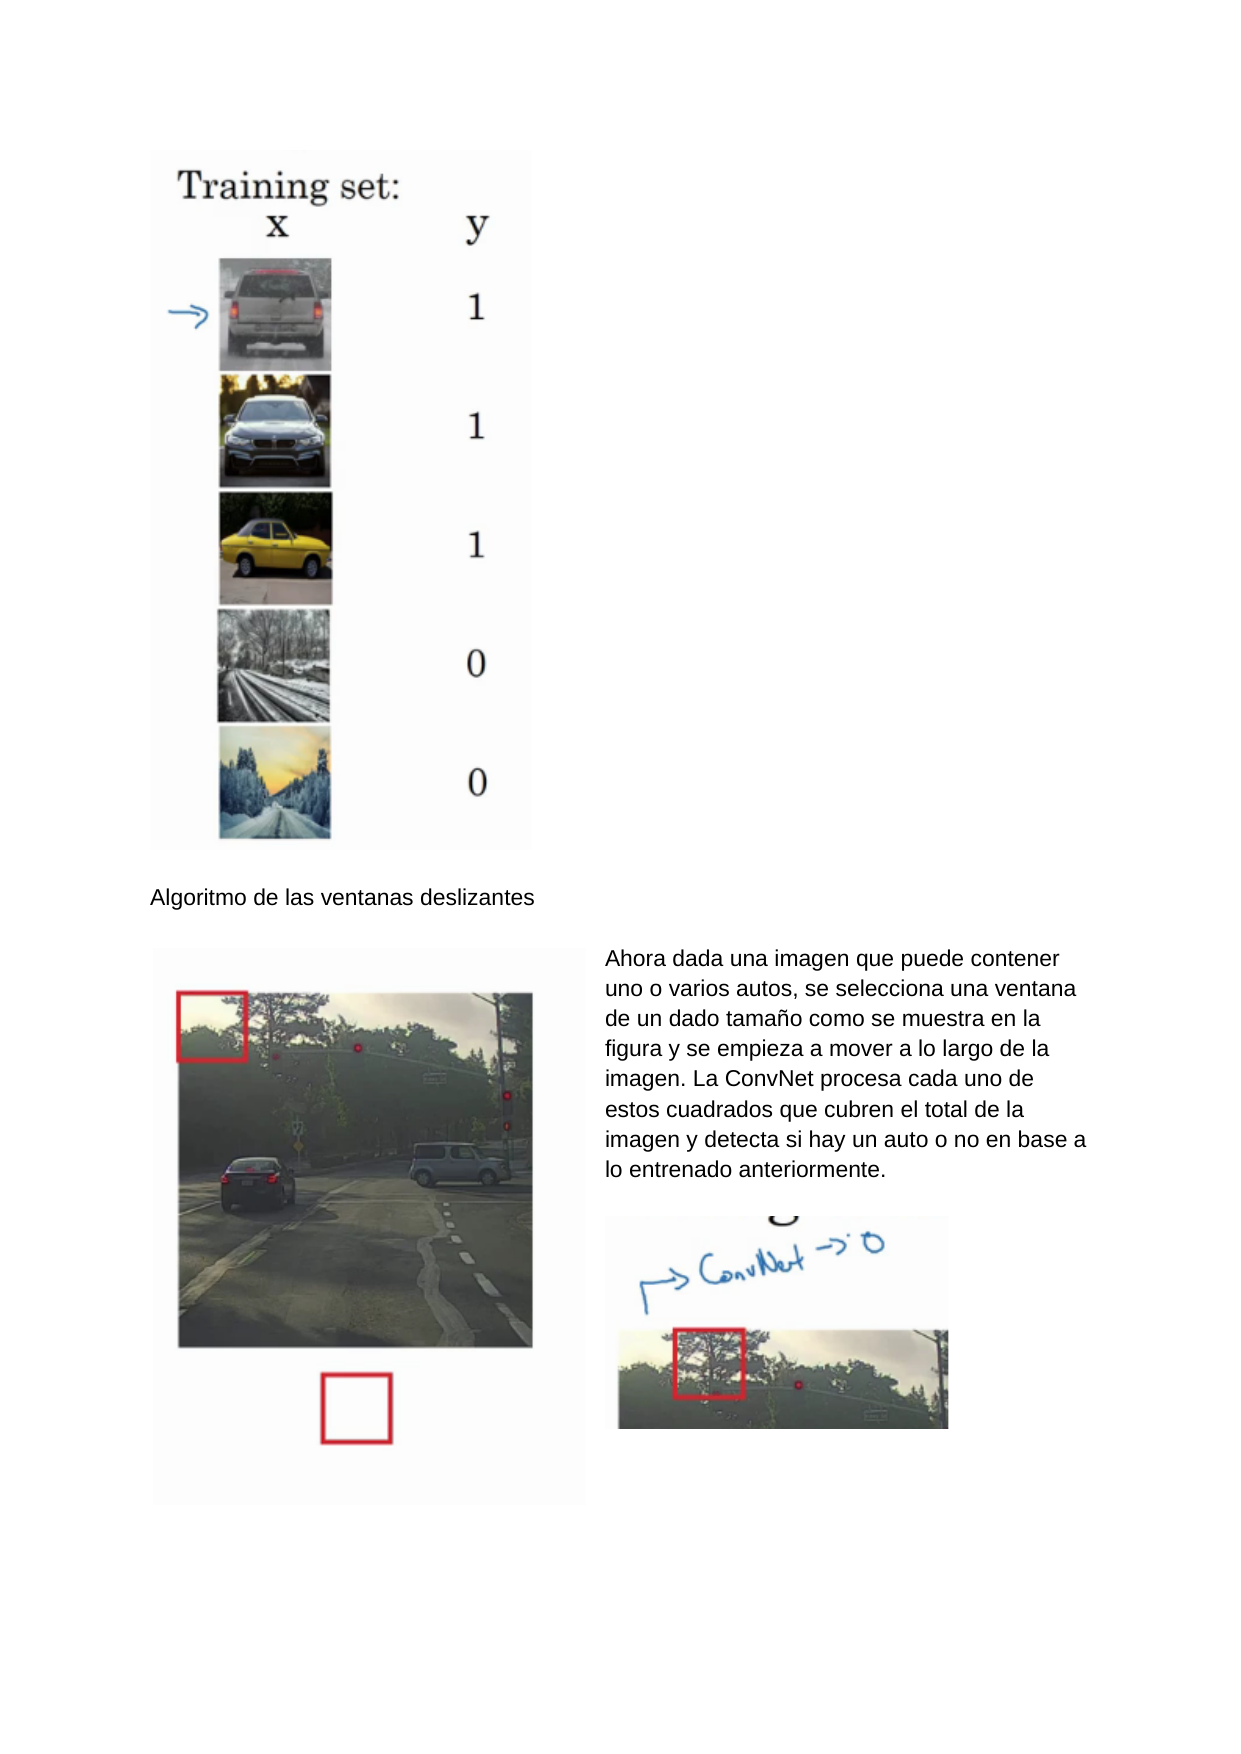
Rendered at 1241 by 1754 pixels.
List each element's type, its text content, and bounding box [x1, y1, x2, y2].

picture [150, 150, 532, 850]
picture [604, 1216, 949, 1429]
text Algoritmo de las ventanas deslizantes [150, 884, 1090, 910]
text Ahora dada una imagen que puede contener uno o varios autos, se selecciona una ventana de un dado tamaño como se muestra en la figura y se empieza a mover a lo largo de la imagen. La ConvNet procesa cada uno de estos cuadrados que cubren el total de la imagen y detecta si hay un auto o no en base a lo entrenado anteriormente. [150, 944, 1090, 1182]
picture [153, 948, 586, 1505]
